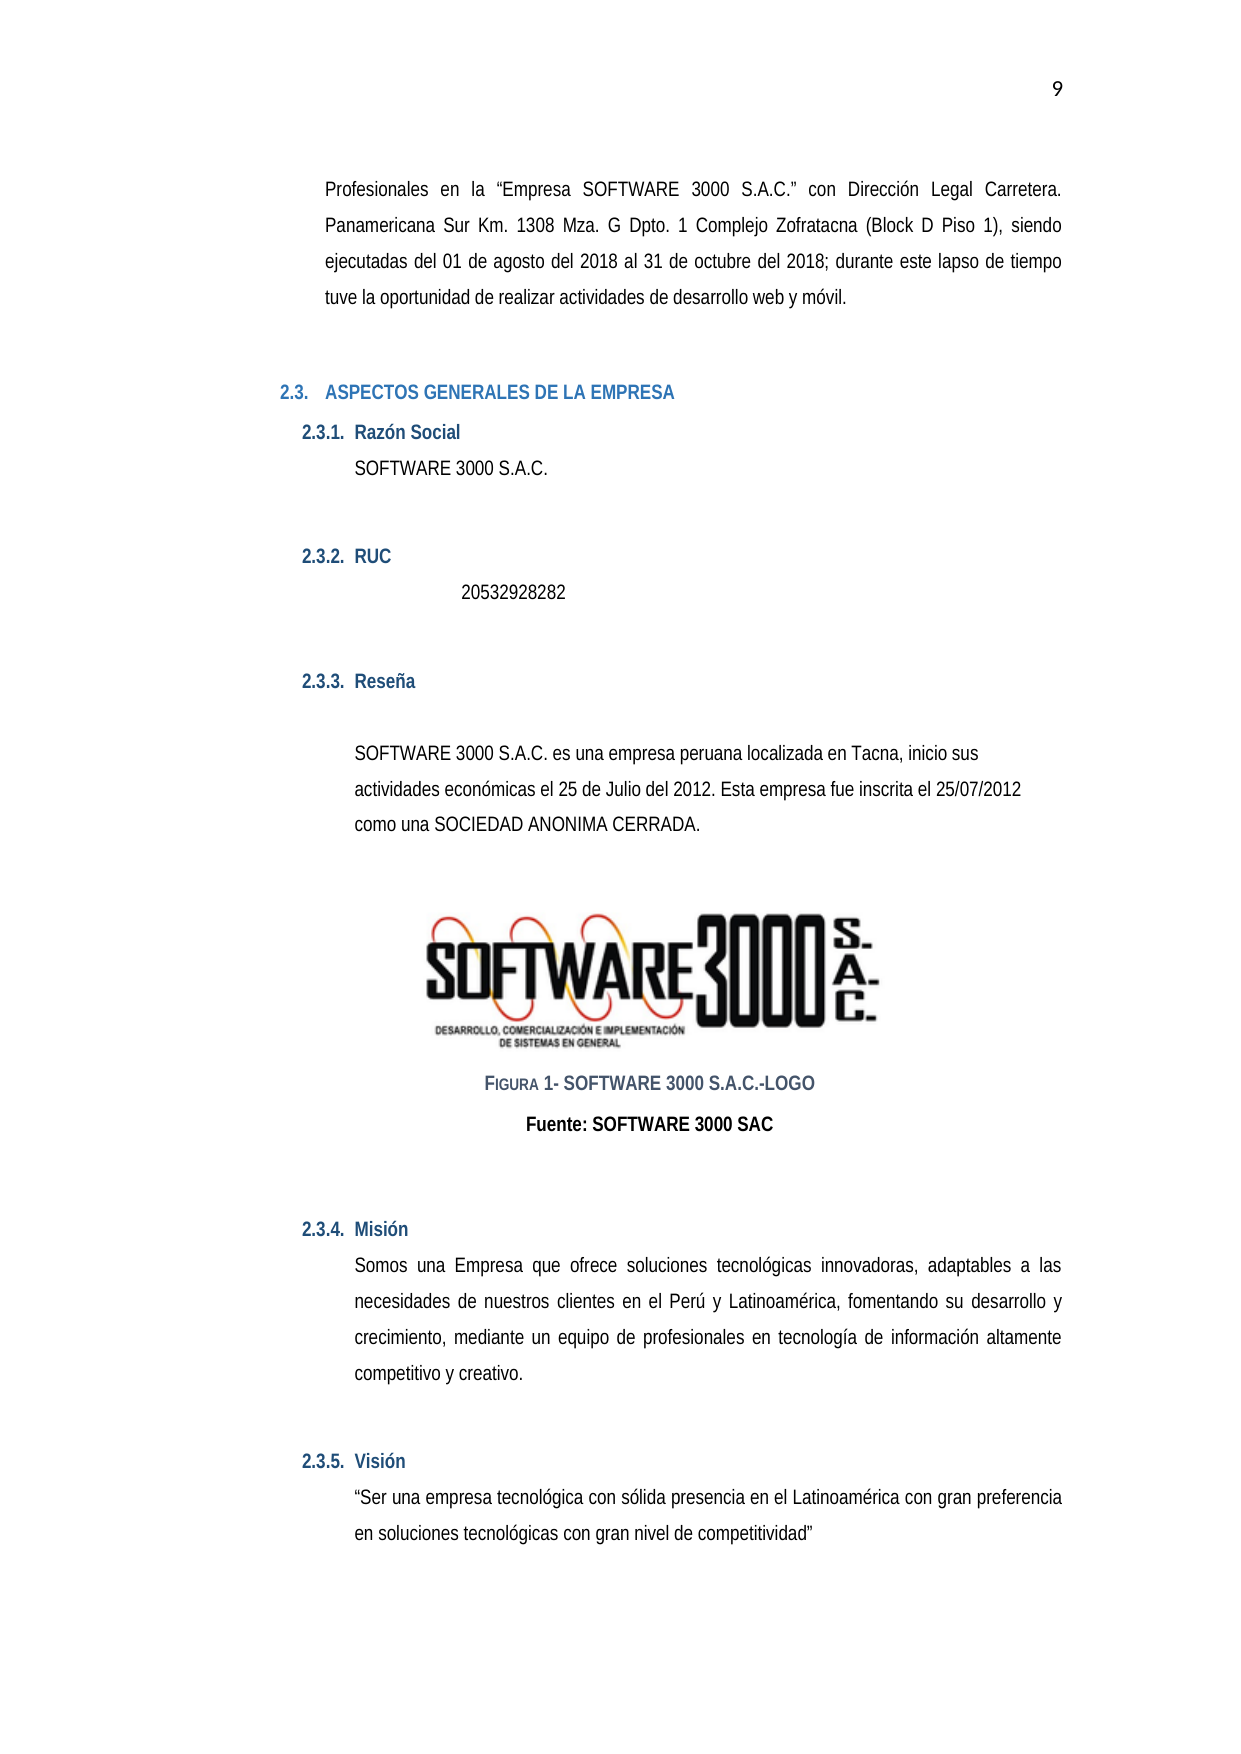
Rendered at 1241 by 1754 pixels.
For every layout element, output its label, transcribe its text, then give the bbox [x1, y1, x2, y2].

list Reseña [302, 669, 1063, 693]
text Somos una Empresa que ofrece soluciones tecnológicas innovadoras, adaptables a las necesidades de nuestros clientes en el Perú y Latinoamérica, fomentando su desarrollo y crecimiento, mediante un equipo de profesionales en tecnología de información altamente competitivo y creativo. [354, 1253, 1063, 1385]
list Razón Social [302, 420, 1063, 444]
list SOFTWARE 3000 S.A.C. es una empresa peruana localizada en Tacna, inicio sus actividades económicas el 25 de Julio del 2012. Esta empresa fue inscrita el 25/07/2012 como una SOCIEDAD ANONIMA CERRADA. [354, 741, 1063, 836]
text 20532928282 [413, 580, 1063, 604]
list ASPECTOS GENERALES DE LA EMPRESA [280, 379, 1063, 403]
list Misión [302, 1217, 1063, 1241]
picture [405, 901, 895, 1058]
list SOFTWARE 3000 S.A.C. [354, 456, 1063, 479]
text Fuente: SOFTWARE 3000 SAC [236, 1112, 1063, 1136]
text Figura 1- SOFTWARE 3000 S.A.C.-LOGO [236, 1071, 1063, 1095]
list “Ser una empresa tecnológica con sólida presencia en el Latinoamérica con gran preferencia en soluciones tecnológicas con gran nivel de competitividad” [354, 1485, 1063, 1545]
list RUC [302, 544, 1063, 568]
list Visión [302, 1449, 1063, 1473]
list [325, 177, 1063, 309]
